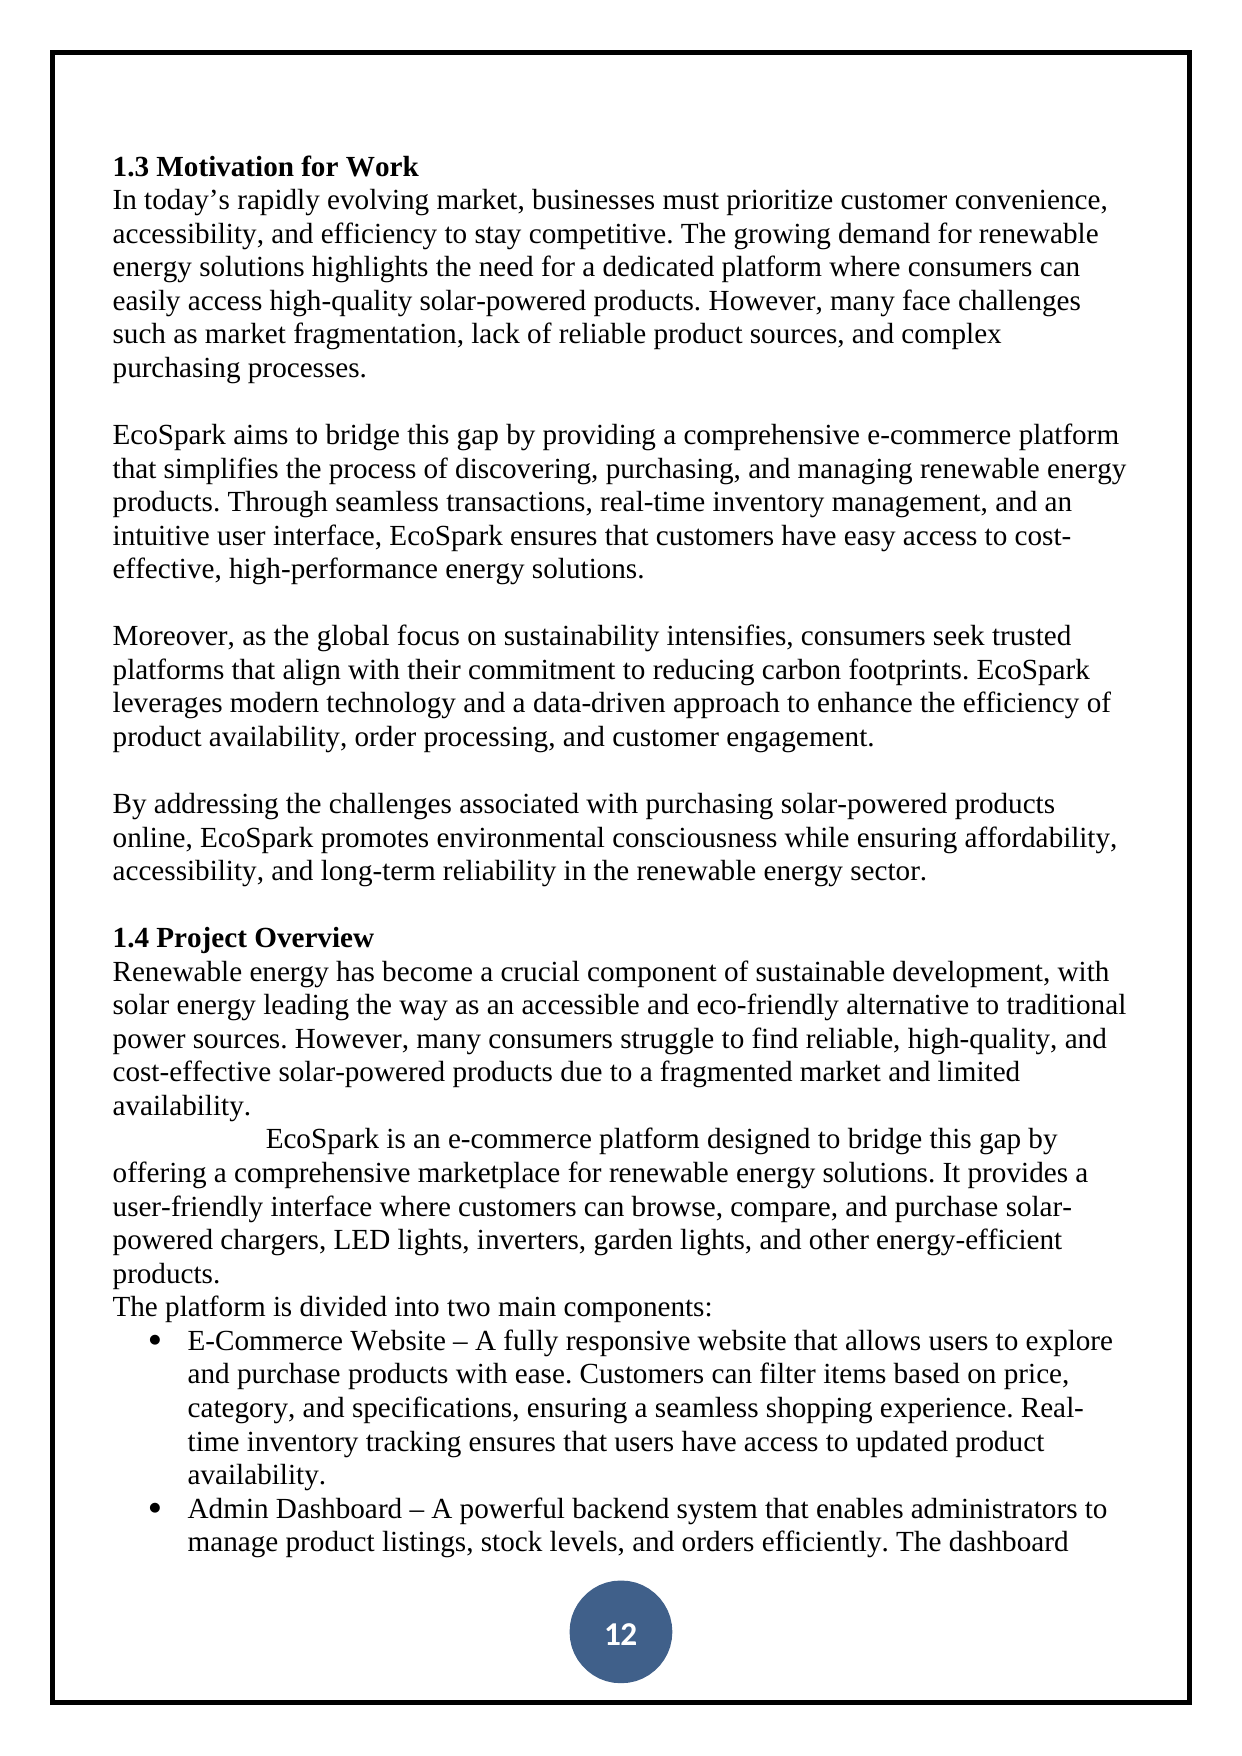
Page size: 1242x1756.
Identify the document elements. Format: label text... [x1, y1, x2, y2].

text By addressing the challenges associated with purchasing solar-powered products online, EcoSpark promotes environmental consciousness while ensuring affordability, accessibility, and long-term reliability in the renewable energy sector. [112, 786, 1129, 887]
text EcoSpark aims to bridge this gap by providing a comprehensive e-commerce platform that simplifies the process of discovering, purchasing, and managing renewable energy products. Through seamless transactions, real-time inventory management, and an intuitive user interface, EcoSpark ensures that customers have easy access to cost-effective, high-performance energy solutions. [112, 417, 1129, 585]
text In today’s rapidly evolving market, businesses must prioritize customer convenience, accessibility, and efficiency to stay competitive. The growing demand for renewable energy solutions highlights the need for a dedicated platform where consumers can easily access high-quality solar-powered products. However, many face challenges such as market fragmentation, lack of reliable product sources, and complex purchasing processes. [112, 182, 1129, 384]
text EcoSpark is an e-commerce platform designed to bridge this gap by offering a comprehensive marketplace for renewable energy solutions. It provides a user-friendly interface where customers can browse, compare, and purchase solar-powered chargers, LED lights, inverters, garden lights, and other energy-efficient products. [112, 1122, 1129, 1289]
list E-Commerce Website – A fully responsive website that allows users to explore and purchase products with ease. Customers can filter items based on price, category, and specifications, ensuring a seamless shopping experience. Real-time inventory tracking ensures that users have access to updated product availability. [150, 1323, 1129, 1491]
text The platform is divided into two main components: [112, 1289, 1129, 1323]
text Moreover, as the global focus on sustainability intensifies, consumers seek trusted platforms that align with their commitment to reducing carbon footprints. EcoSpark leverages modern technology and a data-driven approach to enhance the efficiency of product availability, order processing, and customer engagement. [112, 618, 1129, 753]
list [150, 1491, 1129, 1558]
text 1.3 Motivation for Work [112, 149, 1129, 182]
text 1.4 Project Overview [112, 920, 1129, 954]
text Renewable energy has become a crucial component of sustainable development, with solar energy leading the way as an accessible and eco-friendly alternative to traditional power sources. However, many consumers struggle to find reliable, high-quality, and cost-effective solar-powered products due to a fragmented market and limited availability. [112, 954, 1129, 1122]
